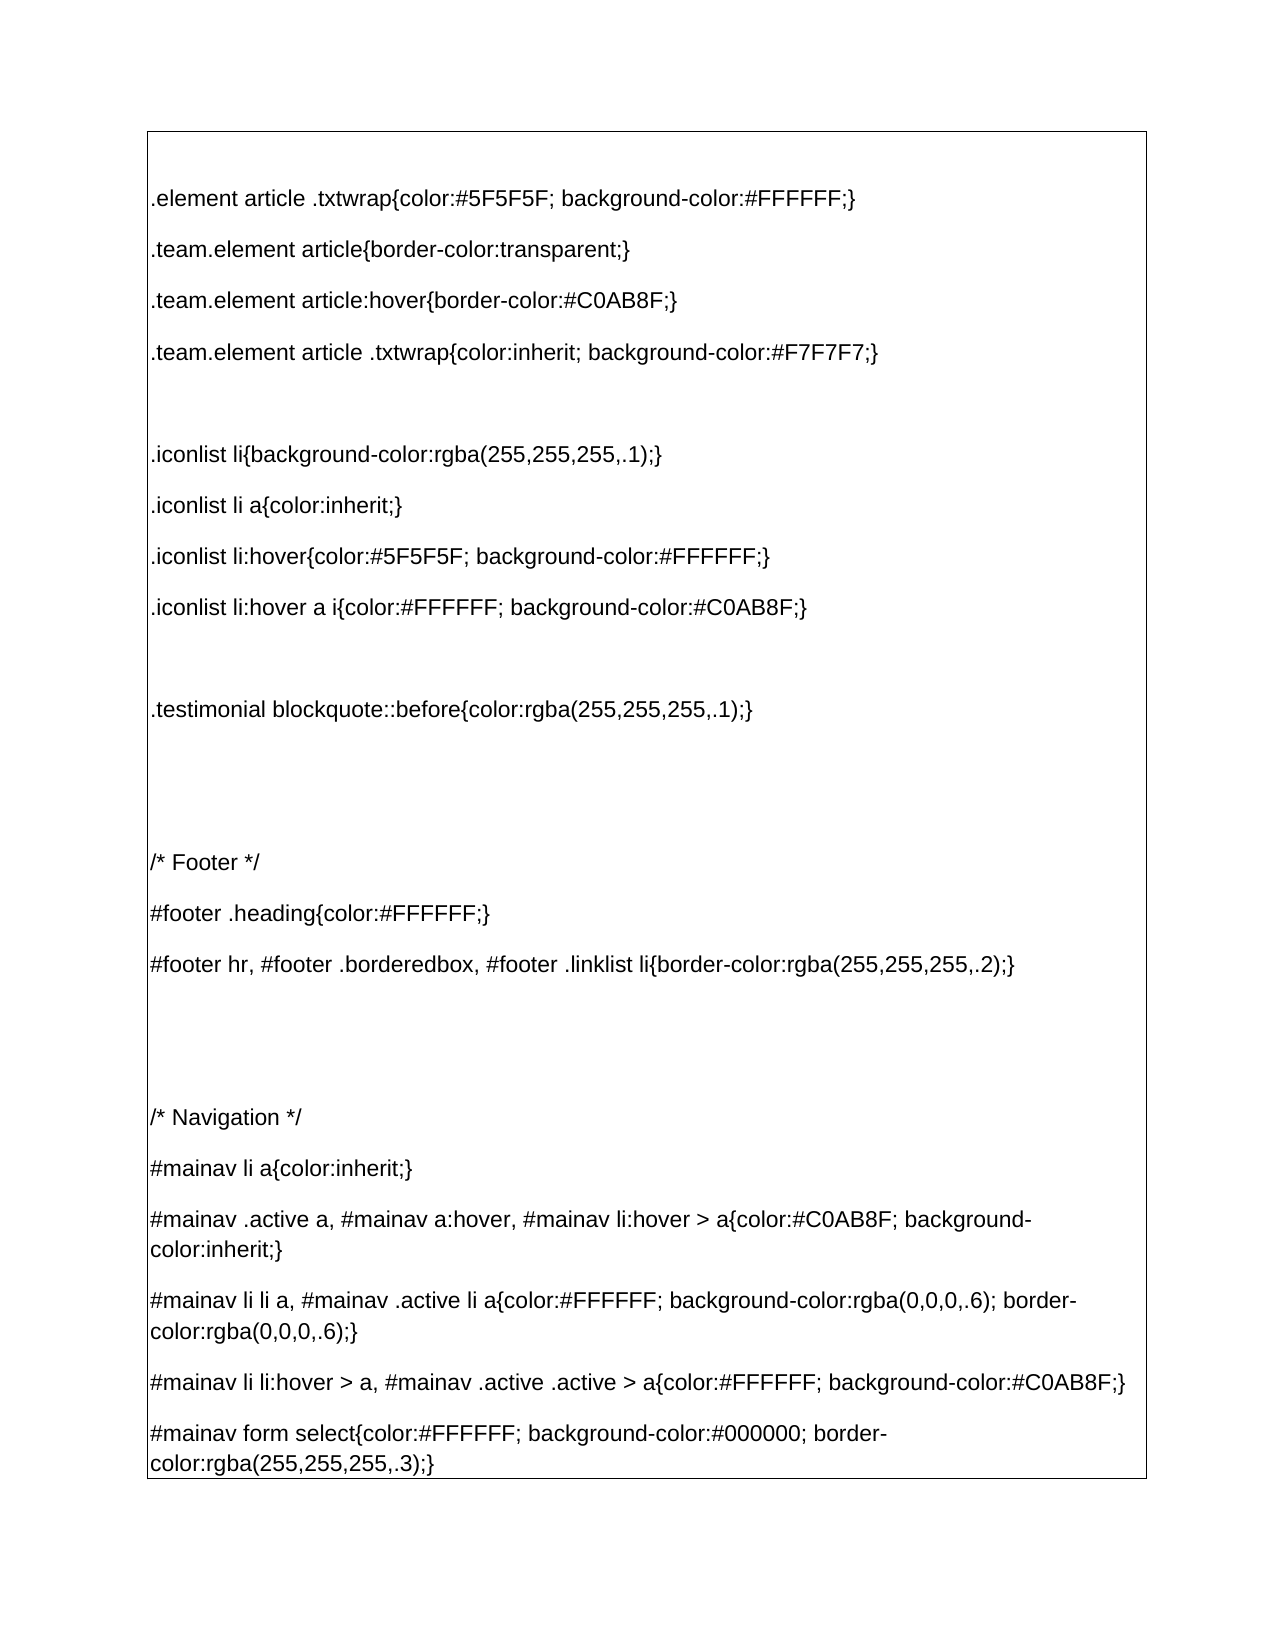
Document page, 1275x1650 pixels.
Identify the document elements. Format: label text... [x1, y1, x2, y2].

text #footer hr, #footer .borderedbox, #footer .linklist li{border-color:rgba(255,255,255,.2);} [148, 948, 1146, 977]
text #mainav li li a, #mainav .active li a{color:#FFFFFF; background-color:rgba(0,0,0,.6); border-color:rgba(0,0,0,.6);} [148, 1284, 1146, 1344]
text .iconlist li:hover a i{color:#FFFFFF; background-color:#C0AB8F;} [148, 591, 1146, 620]
text #mainav li li:hover > a, #mainav .active .active > a{color:#FFFFFF; background-color:#C0AB8F;} [148, 1366, 1146, 1395]
text .iconlist li{background-color:rgba(255,255,255,.1);} [148, 437, 1146, 467]
text /* Footer */ [148, 846, 1146, 875]
text #footer .heading{color:#FFFFFF;} [148, 897, 1146, 926]
text #mainav li a{color:inherit;} [148, 1152, 1146, 1182]
text .iconlist li:hover{color:#5F5F5F; background-color:#FFFFFF;} [148, 539, 1146, 569]
text #mainav .active a, #mainav a:hover, #mainav li:hover > a{color:#C0AB8F; background-color:inherit;} [148, 1203, 1146, 1263]
text .team.element article .txtwrap{color:inherit; background-color:#F7F7F7;} [148, 335, 1146, 365]
text /* Navigation */ [148, 1101, 1146, 1131]
text .testimonial blockquote::before{color:rgba(255,255,255,.1);} [148, 693, 1146, 722]
text .team.element article:hover{border-color:#C0AB8F;} [148, 284, 1146, 314]
text .team.element article{border-color:transparent;} [148, 233, 1146, 263]
text .iconlist li a{color:inherit;} [148, 488, 1146, 518]
text #mainav form select{color:#FFFFFF; background-color:#000000; border-color:rgba(255,255,255,.3);} [148, 1417, 1146, 1478]
text .element article .txtwrap{color:#5F5F5F; background-color:#FFFFFF;} [148, 182, 1146, 212]
